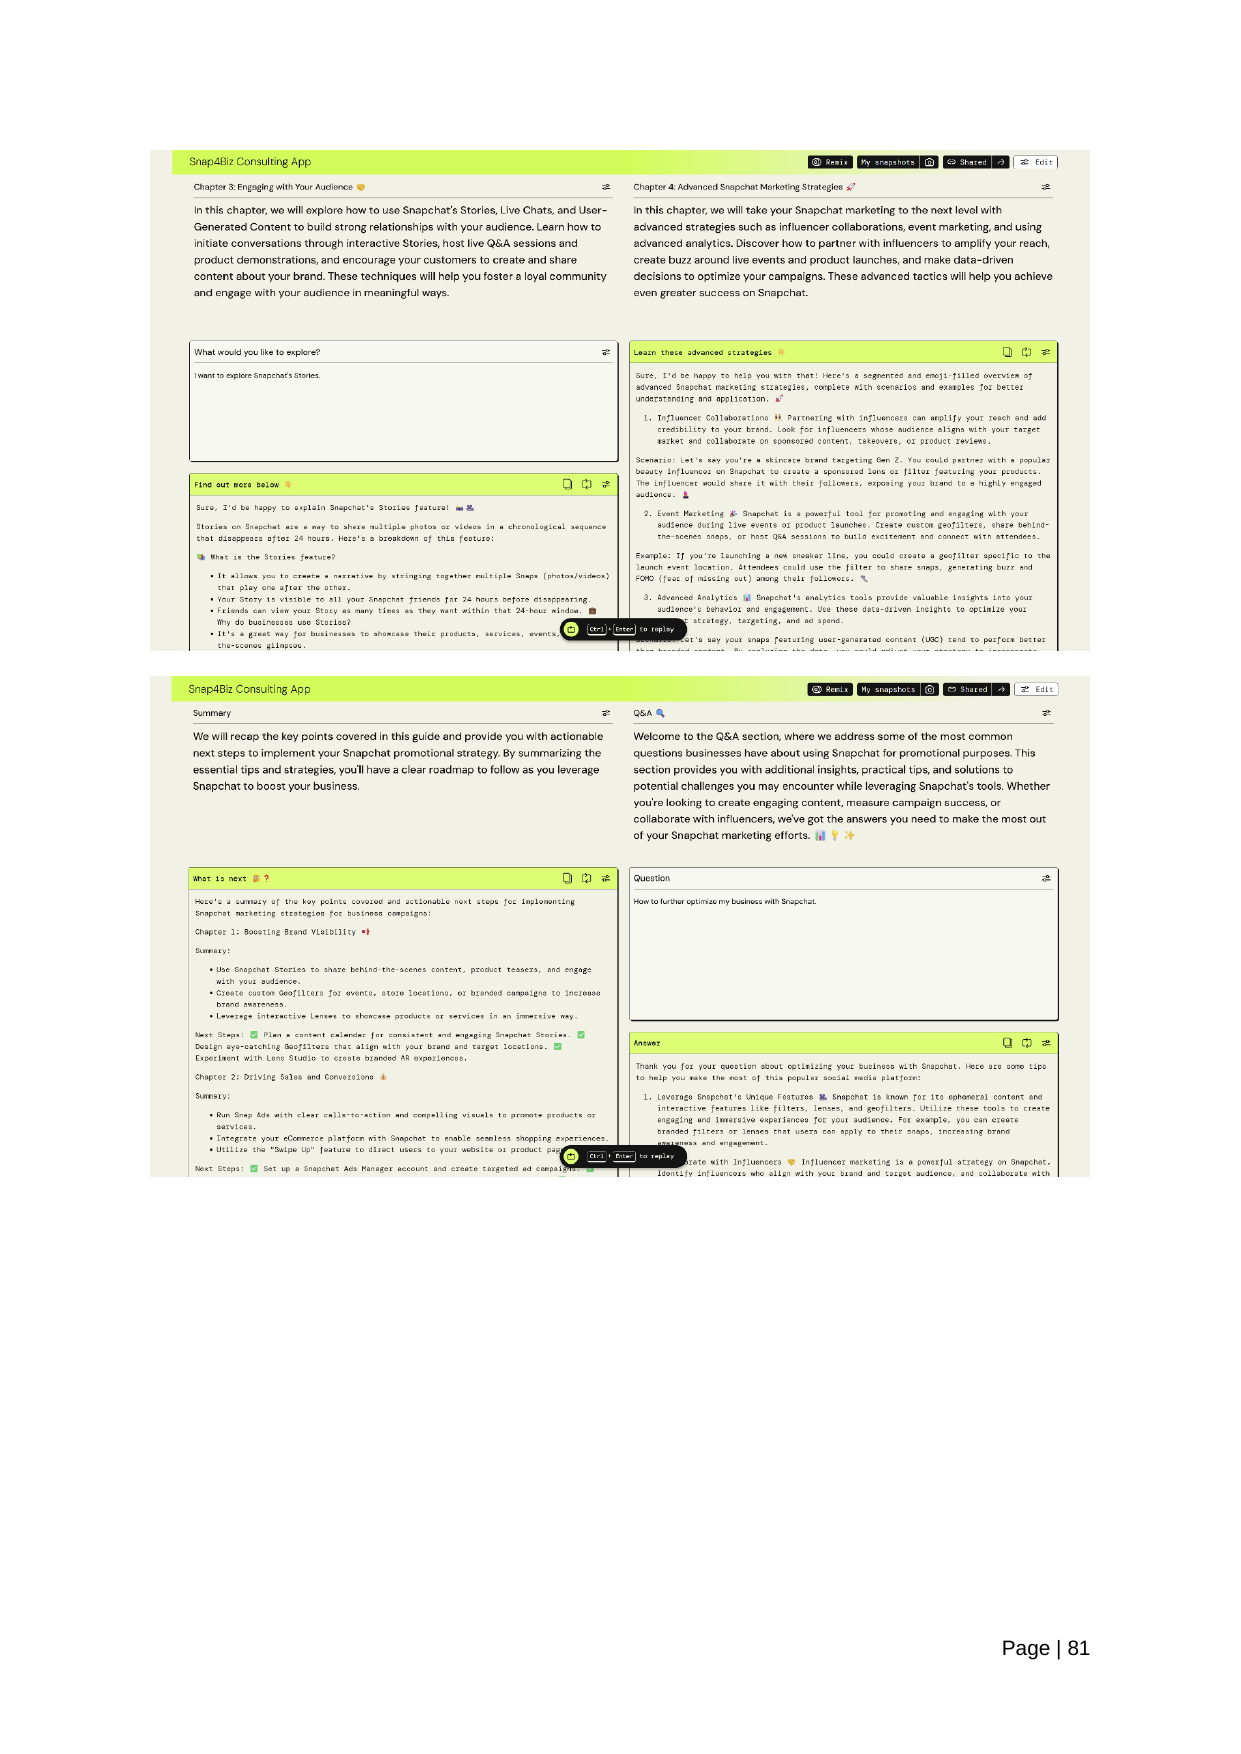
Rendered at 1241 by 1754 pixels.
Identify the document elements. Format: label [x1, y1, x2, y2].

picture [150, 150, 1091, 651]
picture [150, 676, 1091, 1177]
